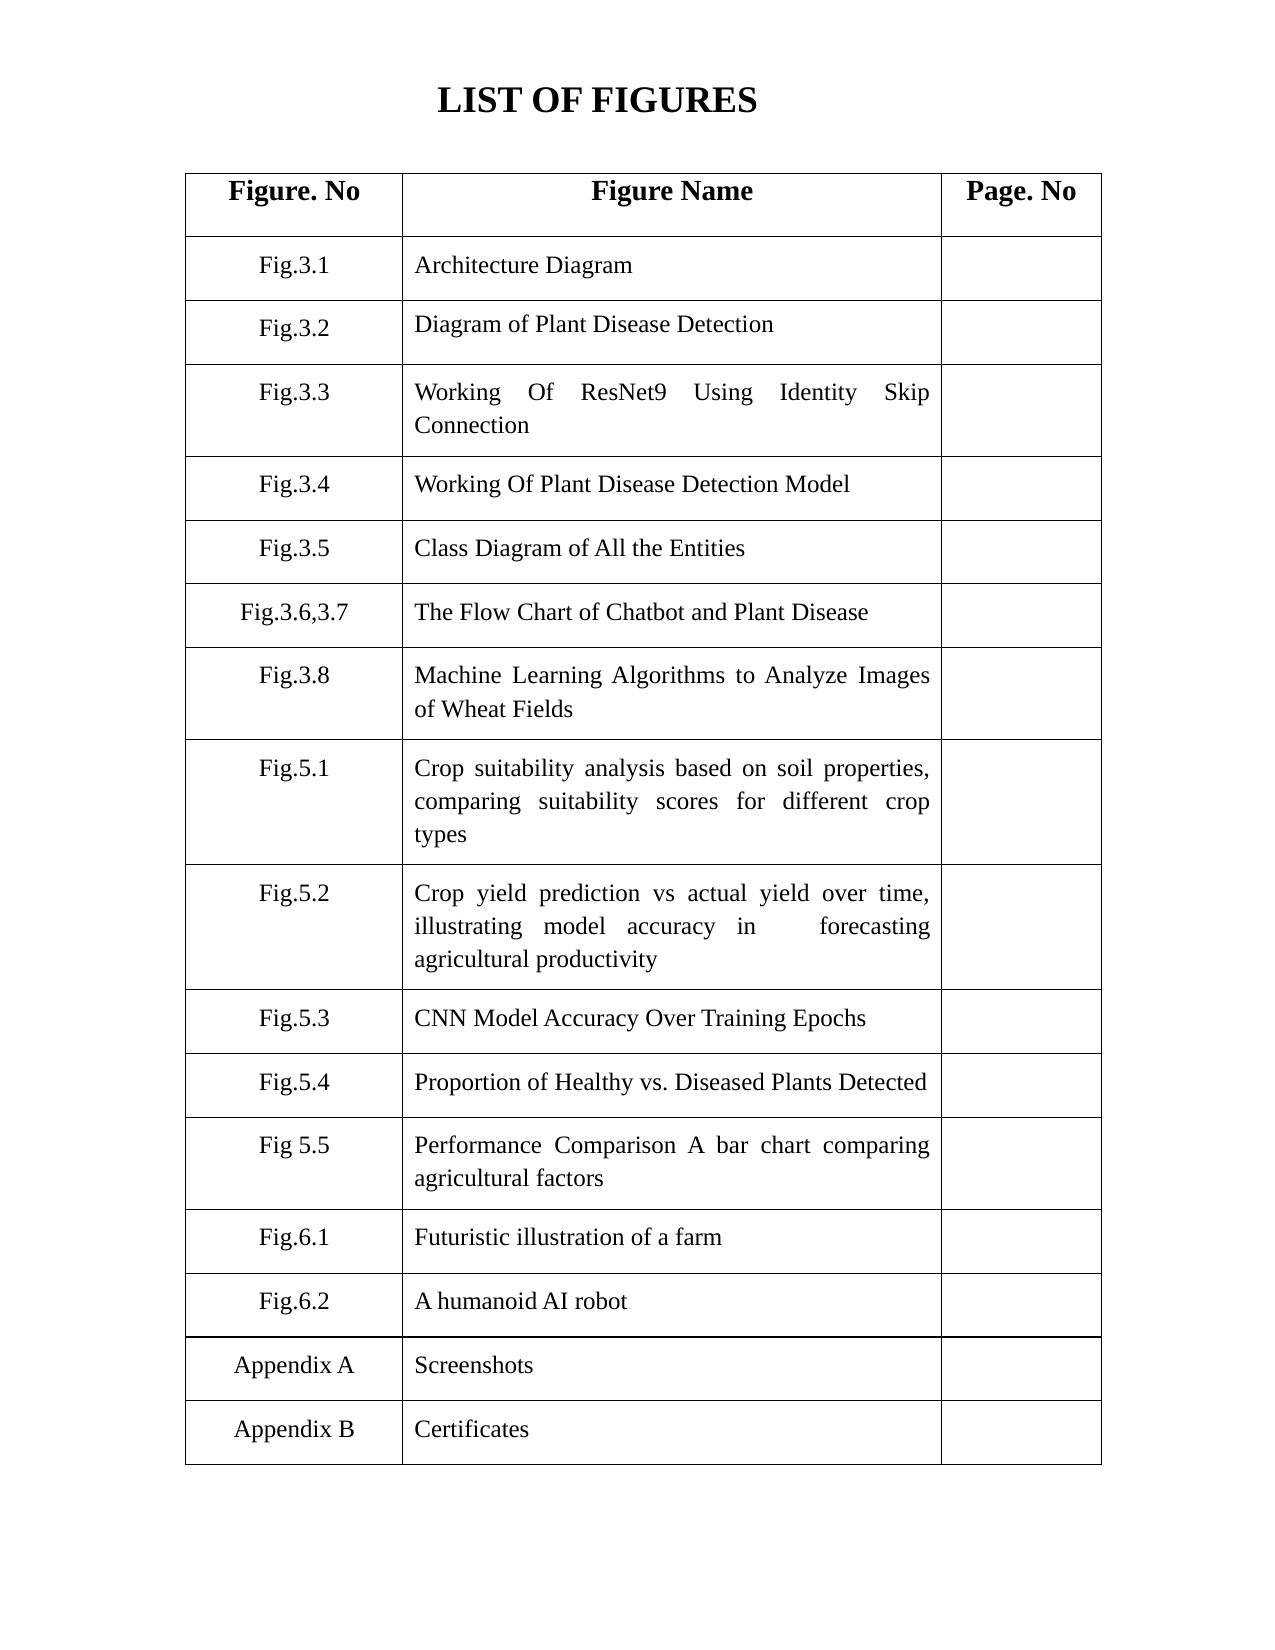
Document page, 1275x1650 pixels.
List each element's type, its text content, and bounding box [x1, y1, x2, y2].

table_cell Fig.5.1 [186, 740, 402, 864]
table_cell [942, 1401, 1101, 1464]
table_cell Fig.3.3 [186, 365, 402, 456]
table_cell Working Of Plant Disease Detection Model [403, 457, 941, 519]
table_cell [942, 990, 1101, 1053]
table_cell [942, 648, 1101, 739]
table_cell [942, 521, 1101, 583]
table_cell Working Of ResNet9 Using Identity Skip Connection [403, 365, 941, 456]
table_cell Fig.3.6,3.7 [186, 584, 402, 647]
table_cell [942, 865, 1101, 989]
table_cell Diagram of Plant Disease Detection [403, 301, 941, 364]
table_header Figure. No [186, 174, 402, 236]
table_cell Futuristic illustration of a farm [403, 1210, 941, 1273]
table_cell [942, 237, 1101, 300]
table_cell The Flow Chart of Chatbot and Plant Disease [403, 584, 941, 647]
table_cell Fig.5.4 [186, 1054, 402, 1117]
table_cell Fig.3.5 [186, 521, 402, 583]
table_cell [942, 457, 1101, 519]
table_cell [942, 365, 1101, 456]
table_cell [942, 584, 1101, 647]
table_cell Certificates [403, 1401, 941, 1464]
table_cell Fig.3.4 [186, 457, 402, 519]
table_cell [942, 1210, 1101, 1273]
table_cell CNN Model Accuracy Over Training Epochs [403, 990, 941, 1053]
table_cell Fig 5.5 [186, 1118, 402, 1209]
table_cell Fig.3.8 [186, 648, 402, 739]
text LIST OF FIGURES [167, 77, 1028, 120]
table_cell Architecture Diagram [403, 237, 941, 300]
table_cell Fig.3.2 [186, 301, 402, 364]
table_cell Crop yield prediction vs actual yield over time, illustrating model accuracy in forecasting agricultural productivity [403, 865, 941, 989]
table_cell Fig.3.1 [186, 237, 402, 300]
table_cell A humanoid AI robot [403, 1274, 941, 1336]
table_cell [942, 1338, 1101, 1400]
table_cell Performance Comparison A bar chart comparing agricultural factors [403, 1118, 941, 1209]
table_cell Fig.5.2 [186, 865, 402, 989]
table_cell Appendix A [186, 1338, 402, 1400]
table_cell Class Diagram of All the Entities [403, 521, 941, 583]
table_cell Screenshots [403, 1338, 941, 1400]
table_cell [942, 1274, 1101, 1336]
table_cell Appendix B [186, 1401, 402, 1464]
table_cell Fig.6.2 [186, 1274, 402, 1336]
table_cell [942, 740, 1101, 864]
table_cell Crop suitability analysis based on soil properties, comparing suitability scores for different crop types [403, 740, 941, 864]
table_cell Machine Learning Algorithms to Analyze Images of Wheat Fields [403, 648, 941, 739]
table_cell [942, 301, 1101, 364]
table_cell [942, 1054, 1101, 1117]
table_cell Fig.5.3 [186, 990, 402, 1053]
table_header Page. No [942, 174, 1101, 236]
table_cell Proportion of Healthy vs. Diseased Plants Detected [403, 1054, 941, 1117]
table_cell [942, 1118, 1101, 1209]
table_cell Fig.6.1 [186, 1210, 402, 1273]
table_header Figure Name [403, 174, 941, 236]
